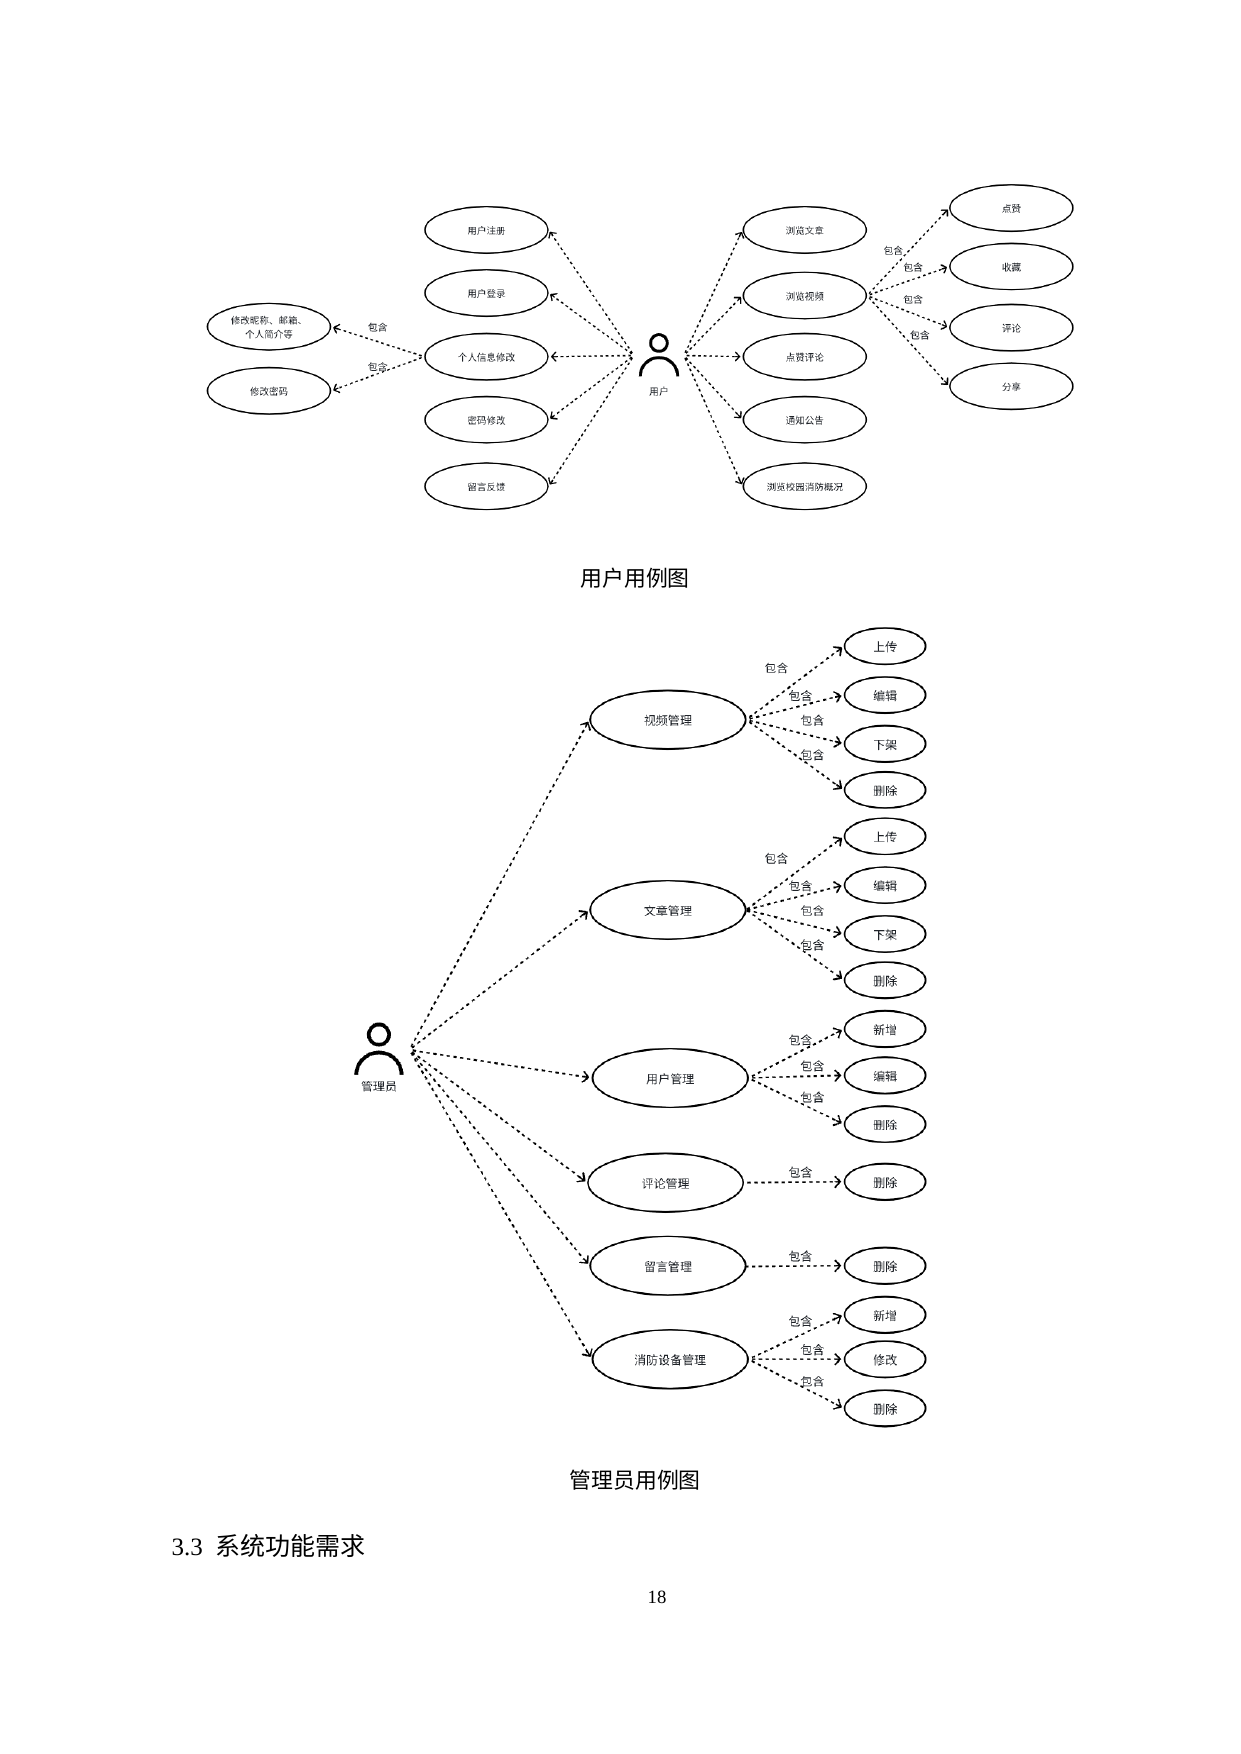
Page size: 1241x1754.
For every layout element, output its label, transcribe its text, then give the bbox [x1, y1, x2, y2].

text 3.3 系统功能需求 [171, 1511, 1098, 1578]
text 管理员用例图 [171, 1462, 1098, 1495]
text 用户用例图 [171, 559, 1098, 593]
picture [318, 608, 952, 1441]
picture [171, 142, 1099, 545]
